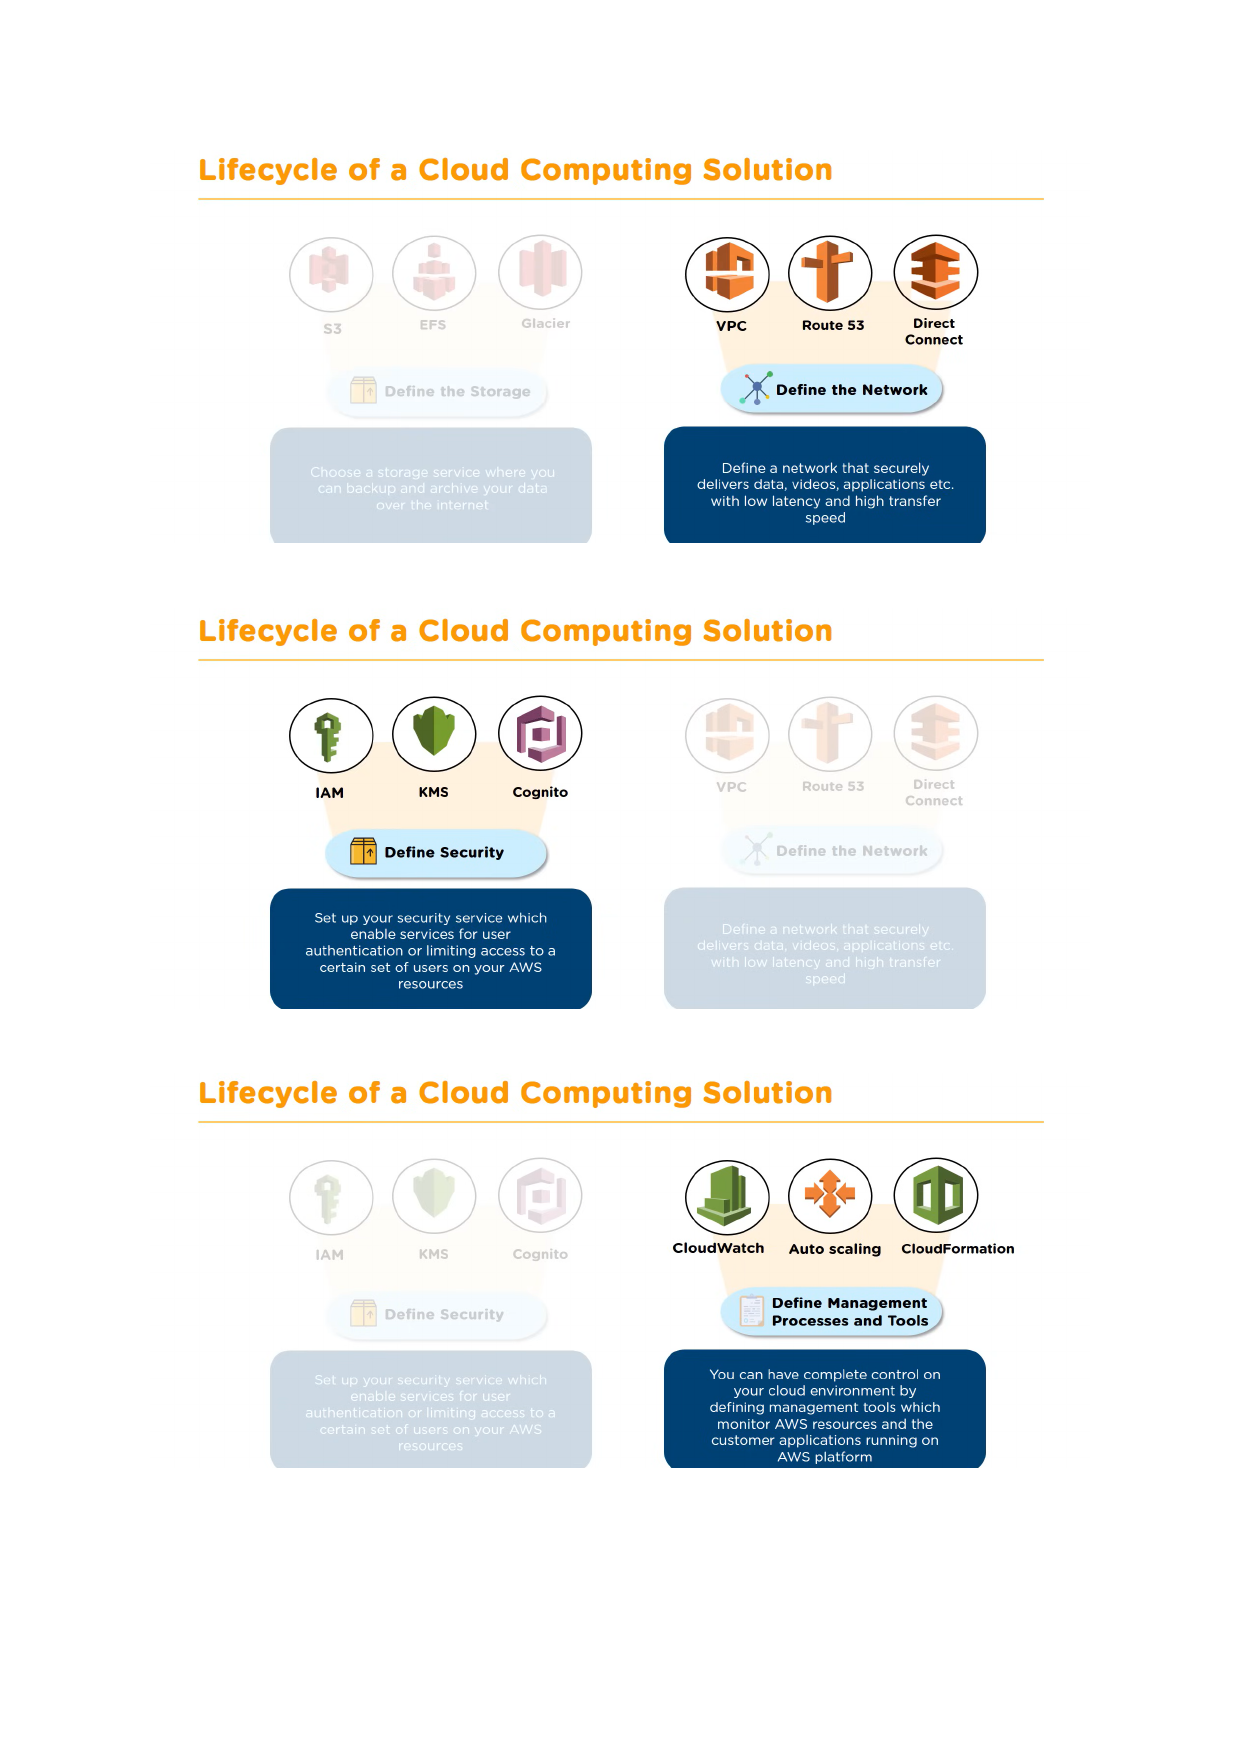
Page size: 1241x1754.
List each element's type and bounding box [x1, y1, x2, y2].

picture [150, 608, 1091, 1009]
picture [150, 1073, 1090, 1468]
picture [150, 150, 1090, 543]
